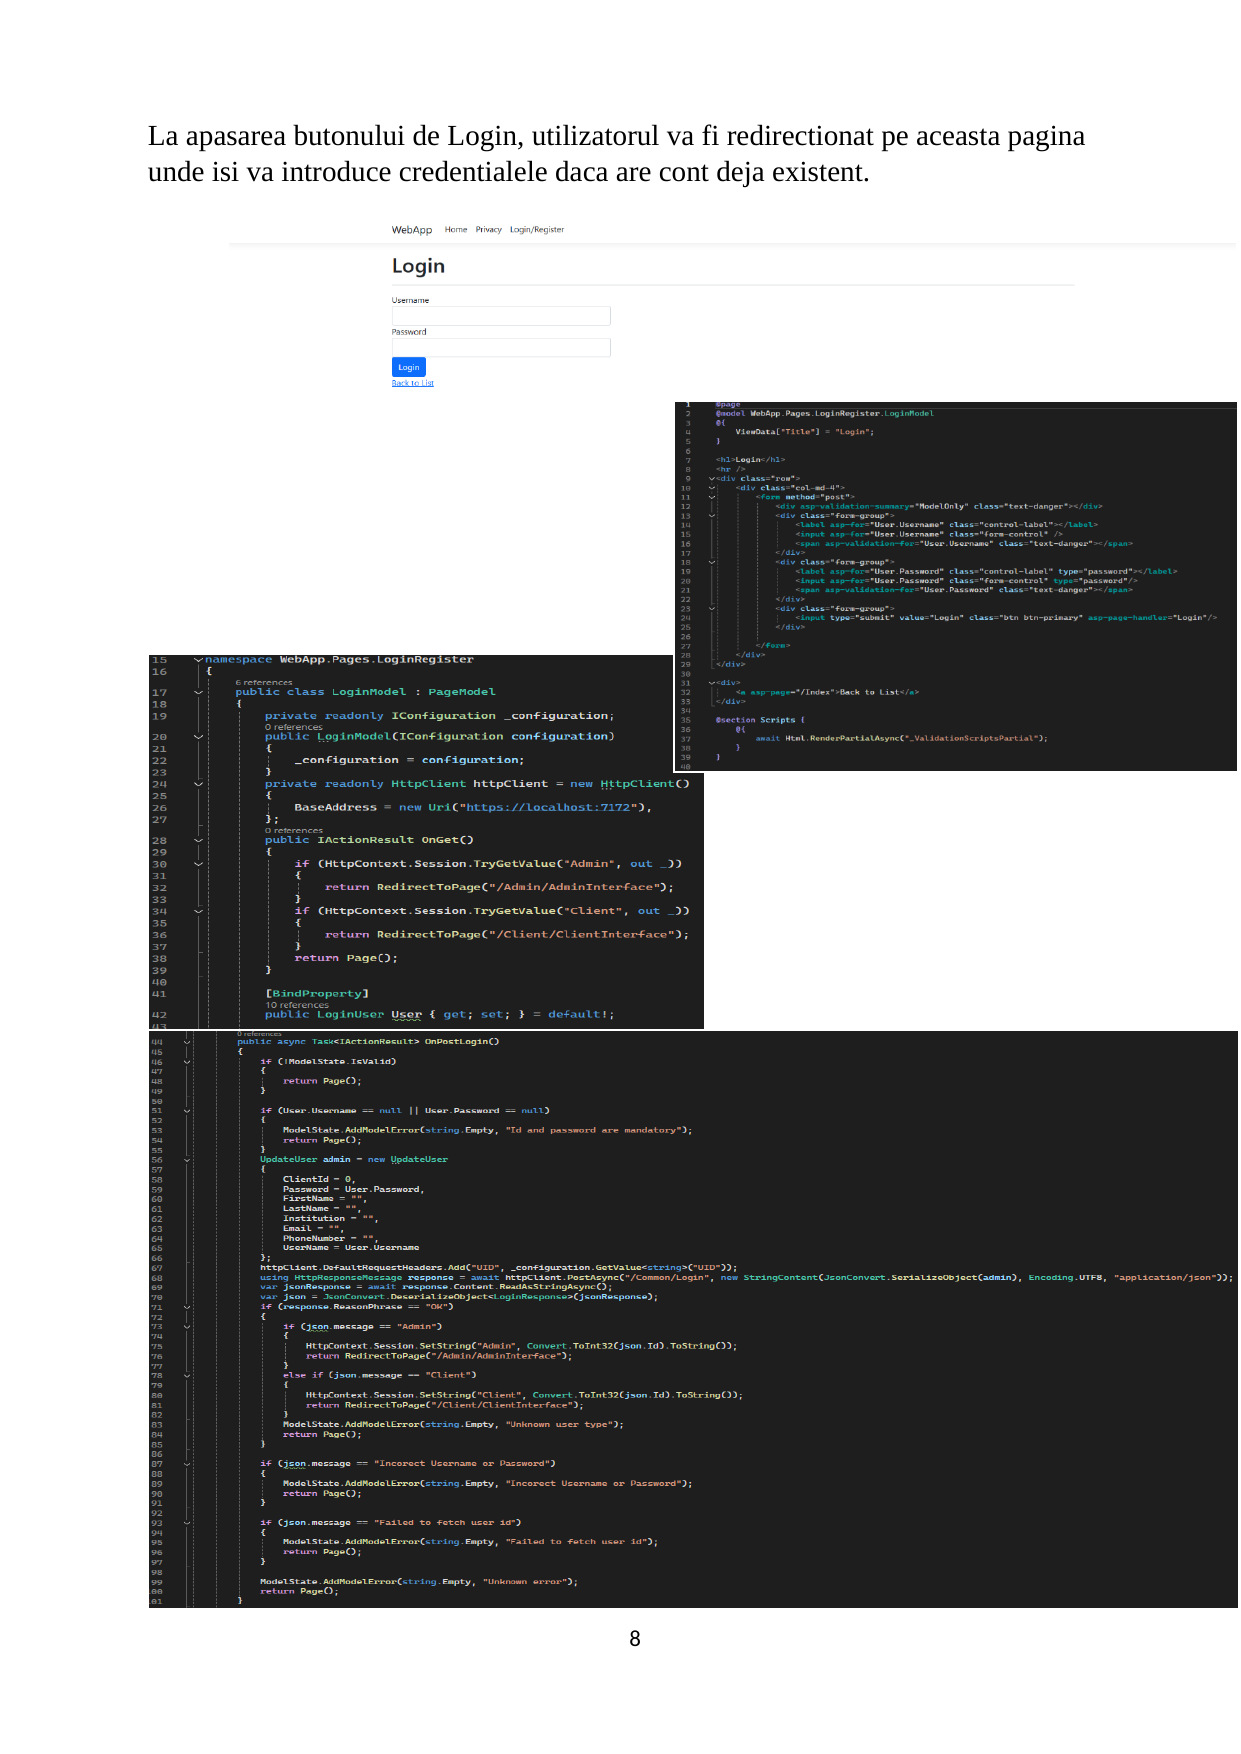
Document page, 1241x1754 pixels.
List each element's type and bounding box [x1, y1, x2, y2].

picture [149, 655, 704, 1029]
picture [229, 217, 1236, 653]
picture [675, 402, 1237, 771]
picture [149, 1031, 1238, 1608]
